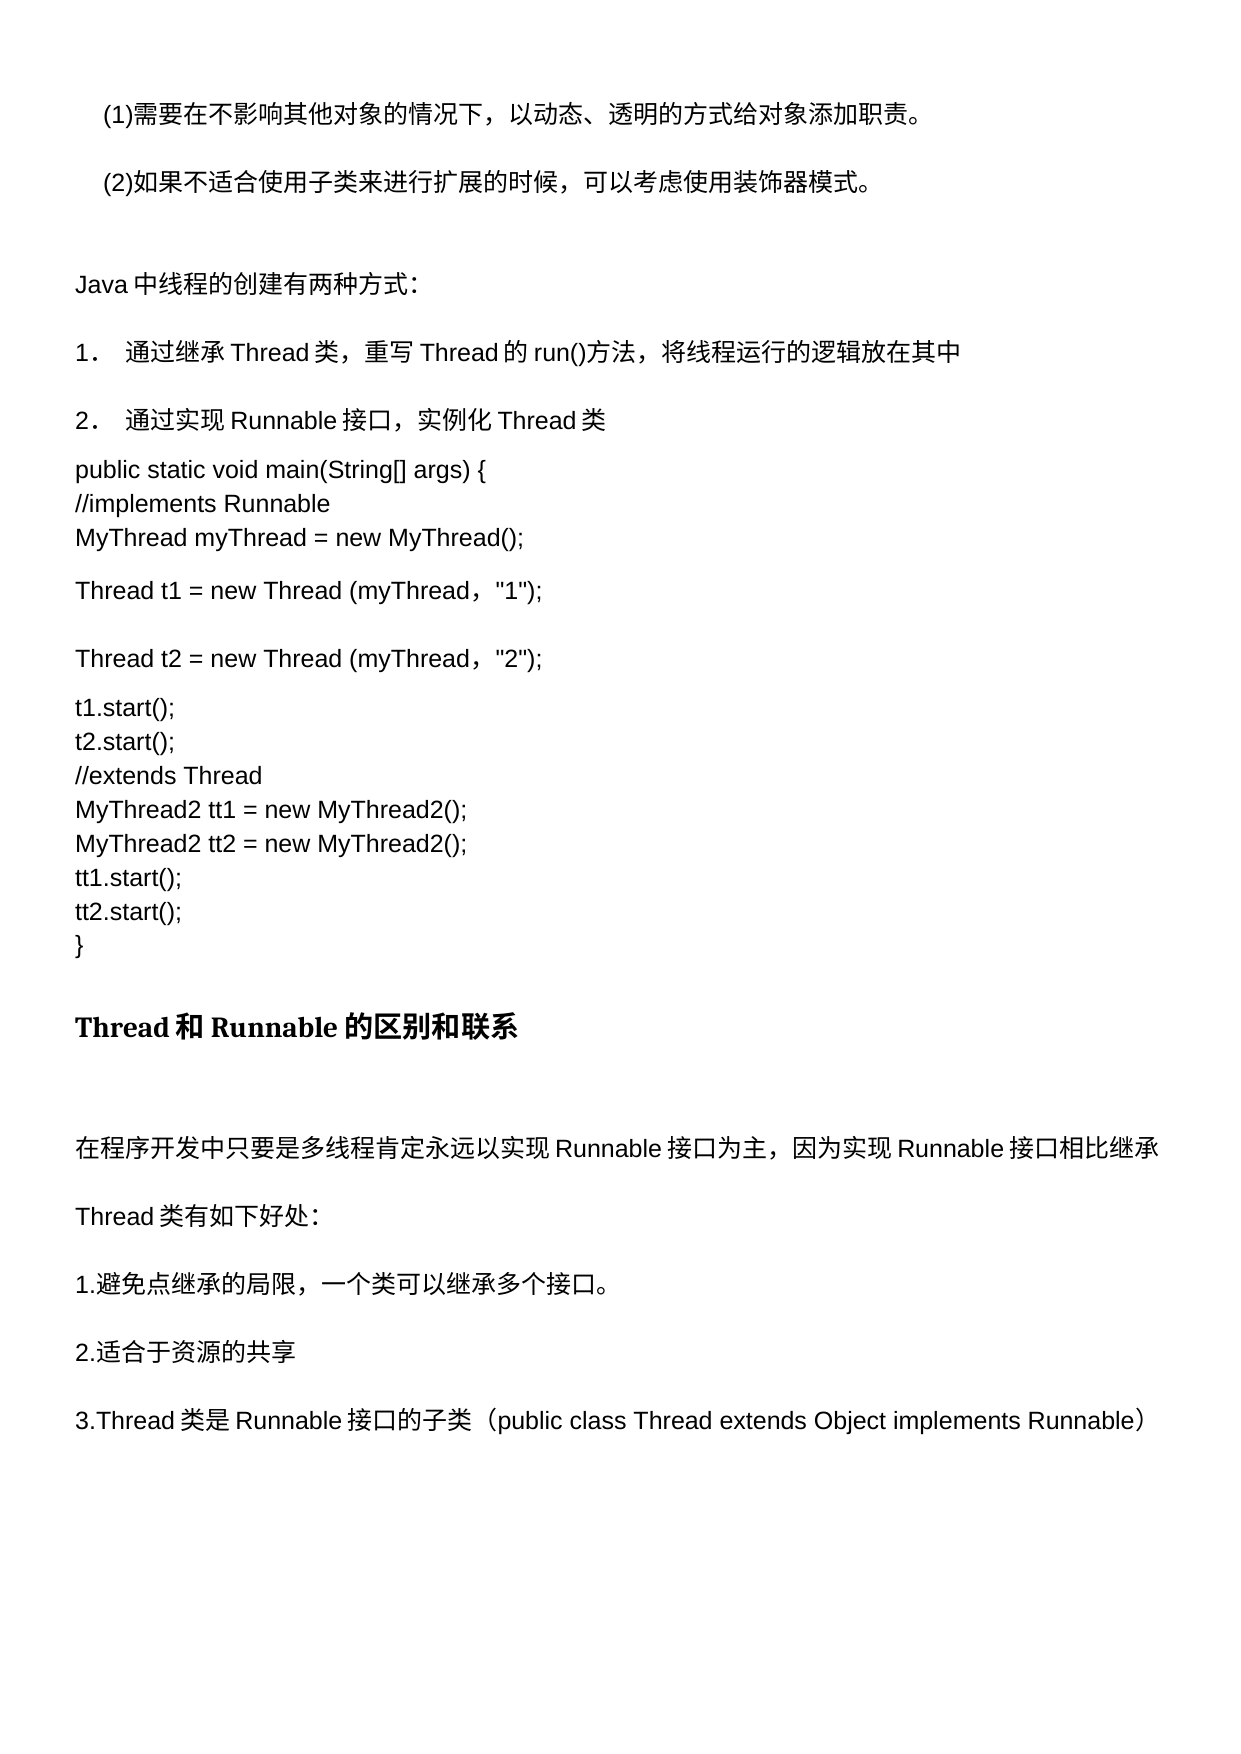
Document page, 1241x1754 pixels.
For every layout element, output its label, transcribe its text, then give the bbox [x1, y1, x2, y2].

text MyThread myThread = new MyThread(); [75, 520, 1165, 554]
text (1)需要在不影响其他对象的情况下，以动态、透明的方式给对象添加职责。 [75, 79, 1165, 147]
text (2)如果不适合使用子类来进行扩展的时候，可以考虑使用装饰器模式。 [75, 147, 1165, 215]
text MyThread2 tt1 = new MyThread2(); [75, 792, 1165, 826]
text tt2.start(); [75, 894, 1165, 928]
text 3.Thread类是Runnable接口的子类（public class Thread extends Object implements Runnable） [75, 1384, 1165, 1452]
text //implements Runnable [75, 486, 1165, 520]
text tt1.start(); [75, 860, 1165, 894]
text 2． 通过实现Runnable接口，实例化Thread类 [75, 384, 1165, 452]
text Thread t2 = new Thread (myThread，"2"); [75, 622, 1165, 690]
text } [75, 928, 1165, 962]
text public static void main(String[] args) { [75, 452, 1165, 486]
text //extends Thread [75, 758, 1165, 792]
text Java中线程的创建有两种方式： [75, 249, 1165, 317]
text 2.适合于资源的共享 [75, 1317, 1165, 1384]
text MyThread2 tt2 = new MyThread2(); [75, 826, 1165, 860]
text Thread t1 = new Thread (myThread，"1"); [75, 554, 1165, 622]
subtitle Thread和Runnable的区别和联系 [75, 991, 1165, 1059]
text 在程序开发中只要是多线程肯定永远以实现Runnable接口为主，因为实现Runnable接口相比继承Thread类有如下好处： [75, 1113, 1165, 1249]
text t2.start(); [75, 724, 1165, 758]
text 1.避免点继承的局限，一个类可以继承多个接口。 [75, 1249, 1165, 1317]
text 1． 通过继承Thread类，重写Thread的run()方法，将线程运行的逻辑放在其中 [75, 317, 1165, 384]
text t1.start(); [75, 690, 1165, 724]
